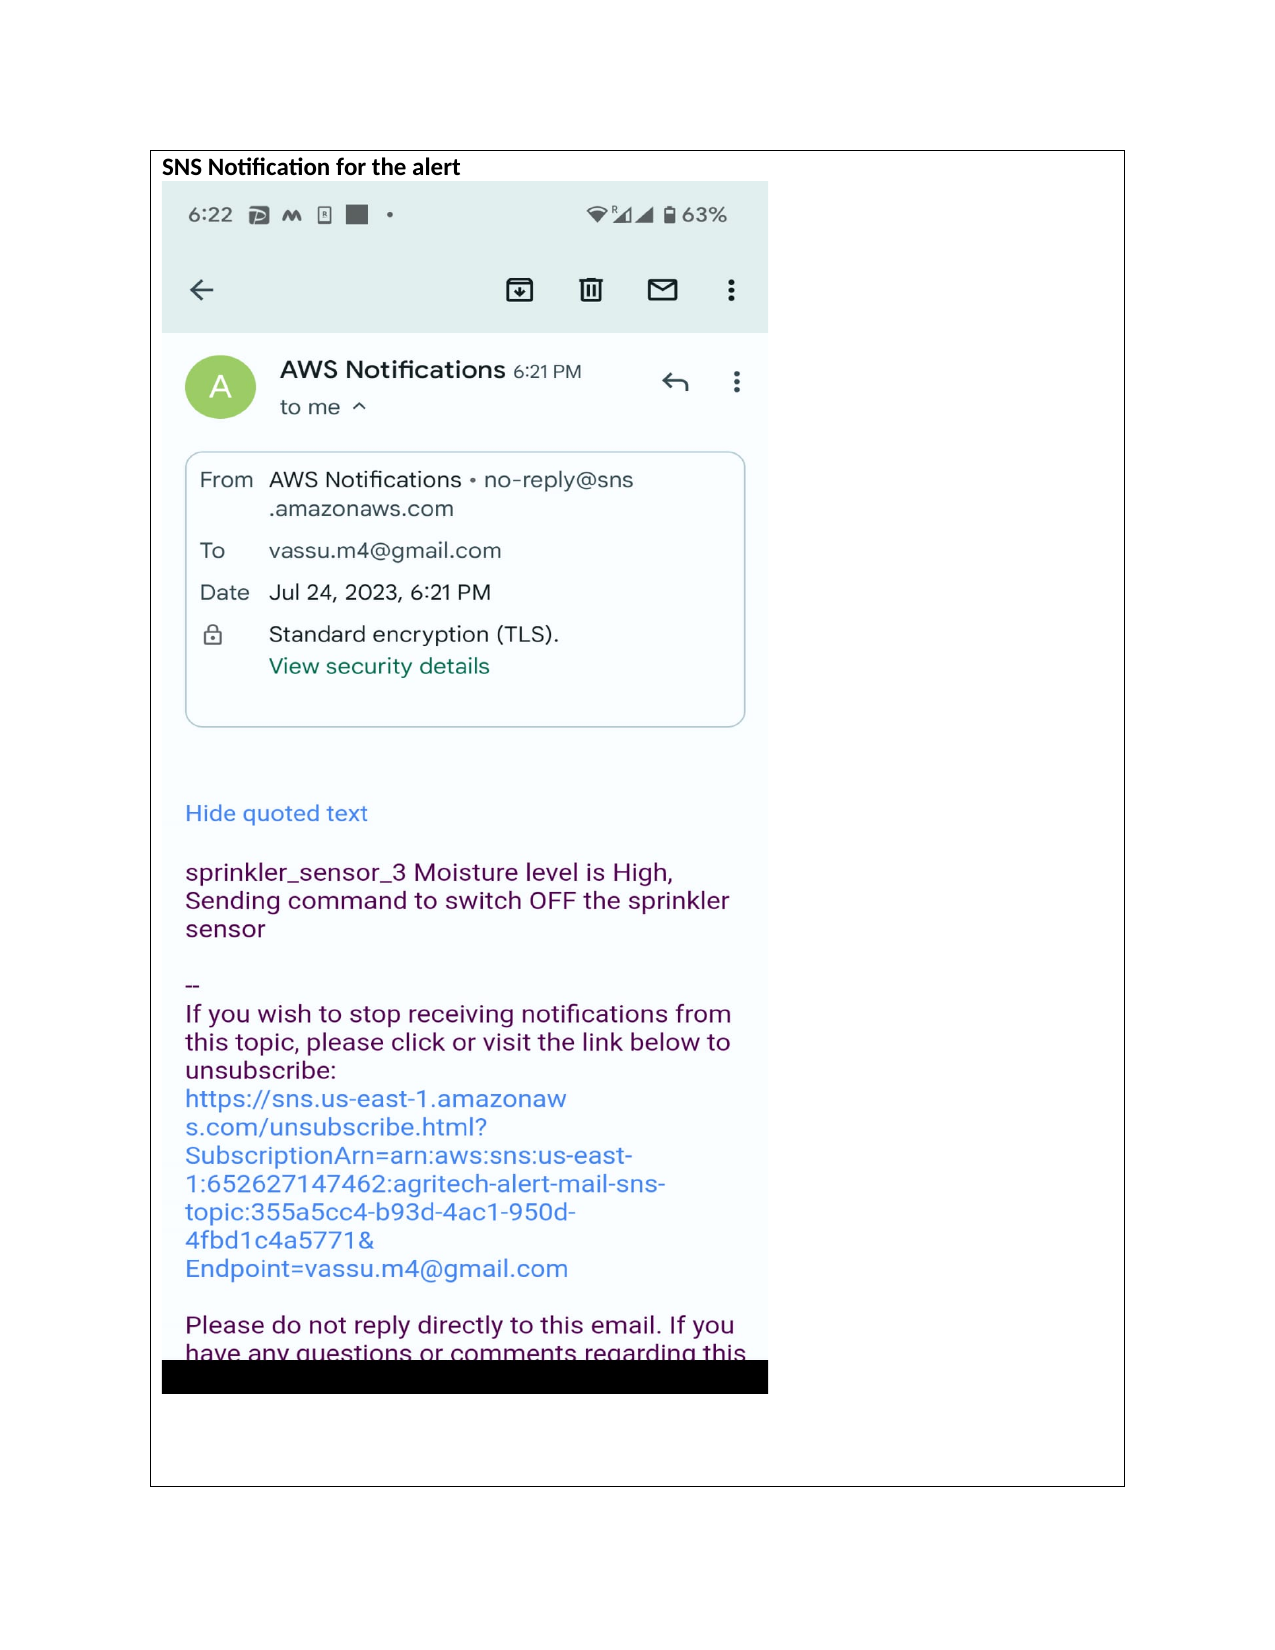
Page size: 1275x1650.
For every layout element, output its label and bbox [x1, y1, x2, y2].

table_header [151, 151, 1124, 1486]
picture [161, 181, 769, 1394]
